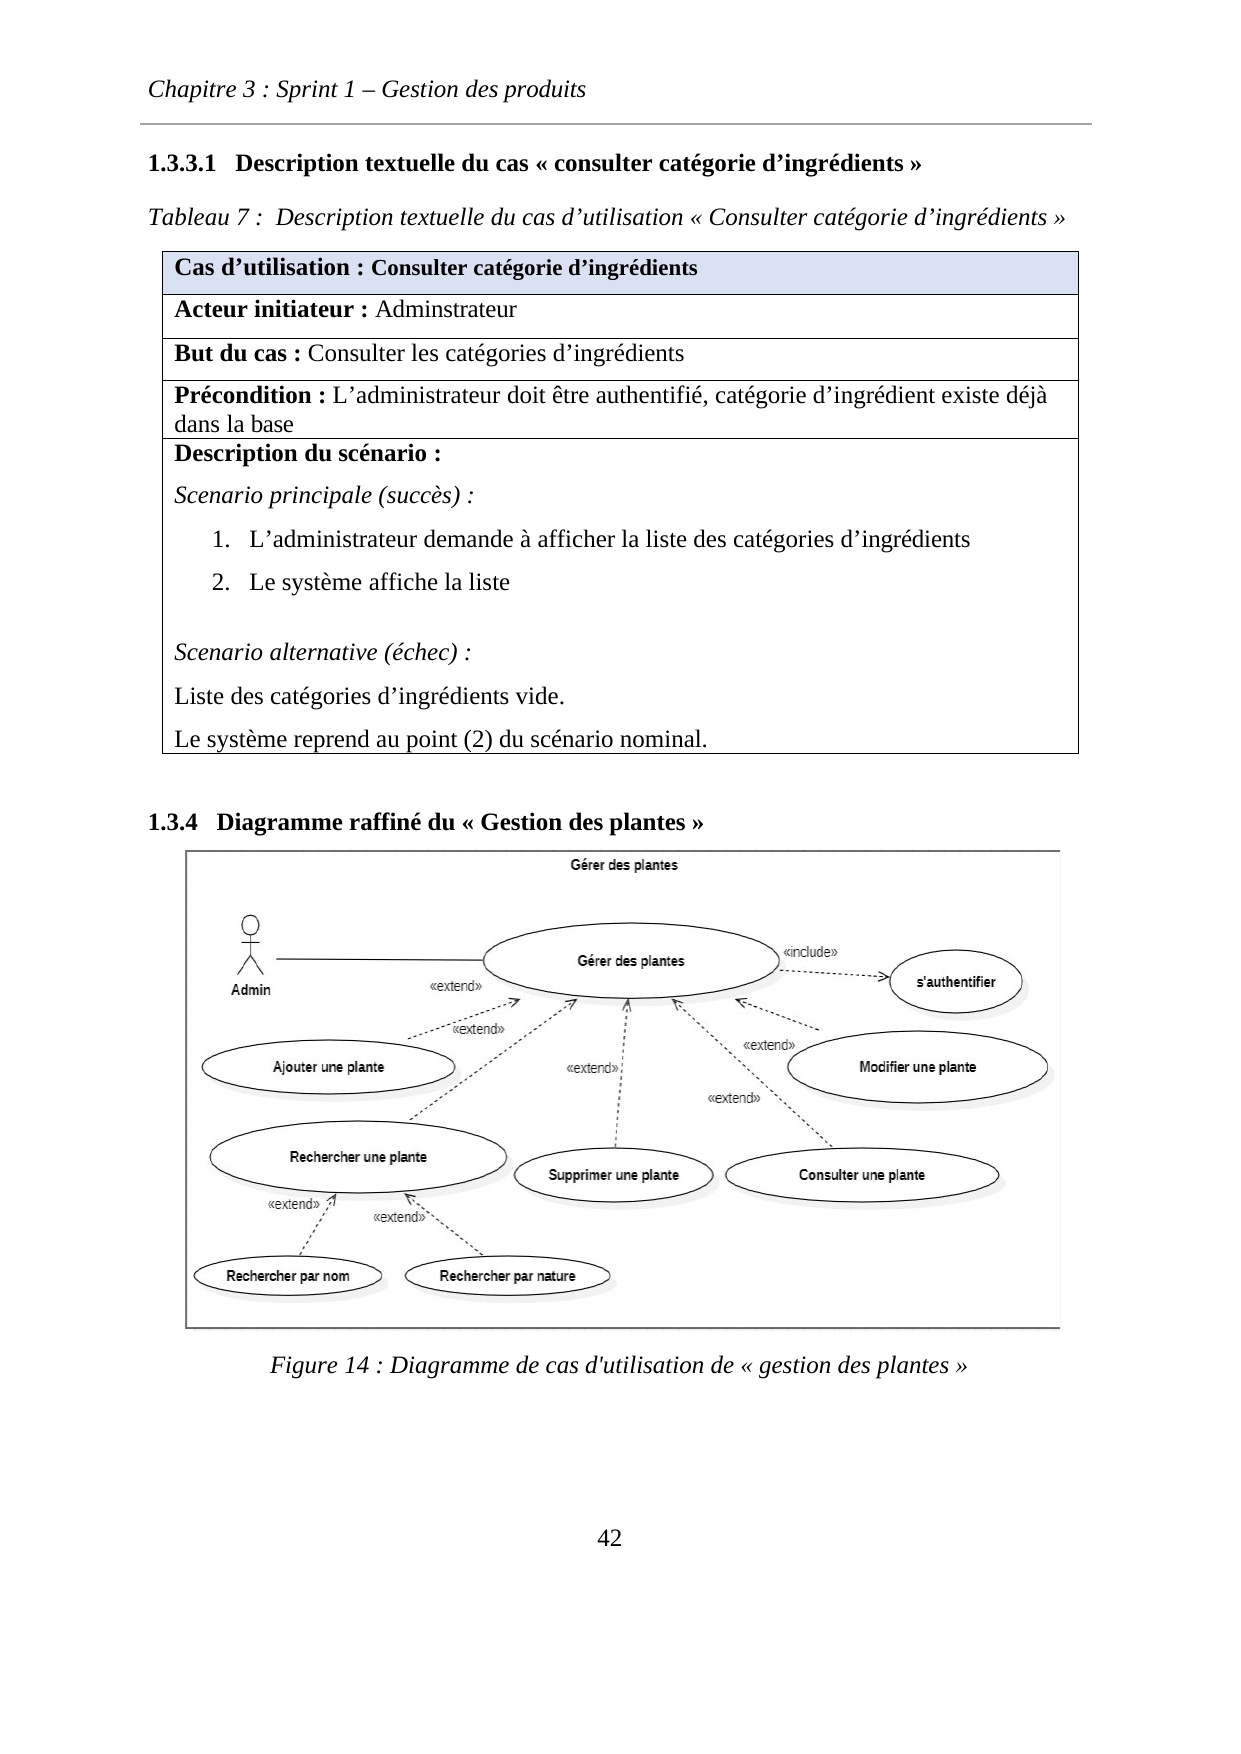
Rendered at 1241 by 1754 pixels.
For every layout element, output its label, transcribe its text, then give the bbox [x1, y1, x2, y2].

table_cell Précondition : L’administrateur doit être authentifié, catégorie d’ingrédient existe déjà dans la base [163, 381, 1078, 438]
table_cell Description du scénario : Scenario principale (succès) : L’administrateur demande à afficher la liste des catégories d’ingrédients Le système affiche la liste Scenario alternative (échec) : Liste des catégories d’ingrédients vide. Le système reprend au point (2) du scénario nominal. [163, 439, 1078, 753]
subtitle 1.3.3.1 Description textuelle du cas « consulter catégorie d’ingrédients » [148, 148, 1092, 176]
table_cell Acteur initiateur : Adminstrateur [163, 295, 1078, 337]
text Figure 14 : Diagramme de cas d'utilisation de « gestion des plantes » [148, 1350, 1092, 1379]
subtitle 1.3.4 Diagramme raffiné du « Gestion des plantes » [148, 807, 1092, 835]
table_header Cas d’utilisation : Consulter catégorie d’ingrédients [163, 252, 1078, 294]
table_cell But du cas : Consulter les catégories d’ingrédients [163, 339, 1078, 380]
text Tableau 7 : Description textuelle du cas d’utilisation « Consulter catégorie d’ingrédients » [148, 202, 1092, 230]
picture [185, 849, 1061, 1331]
